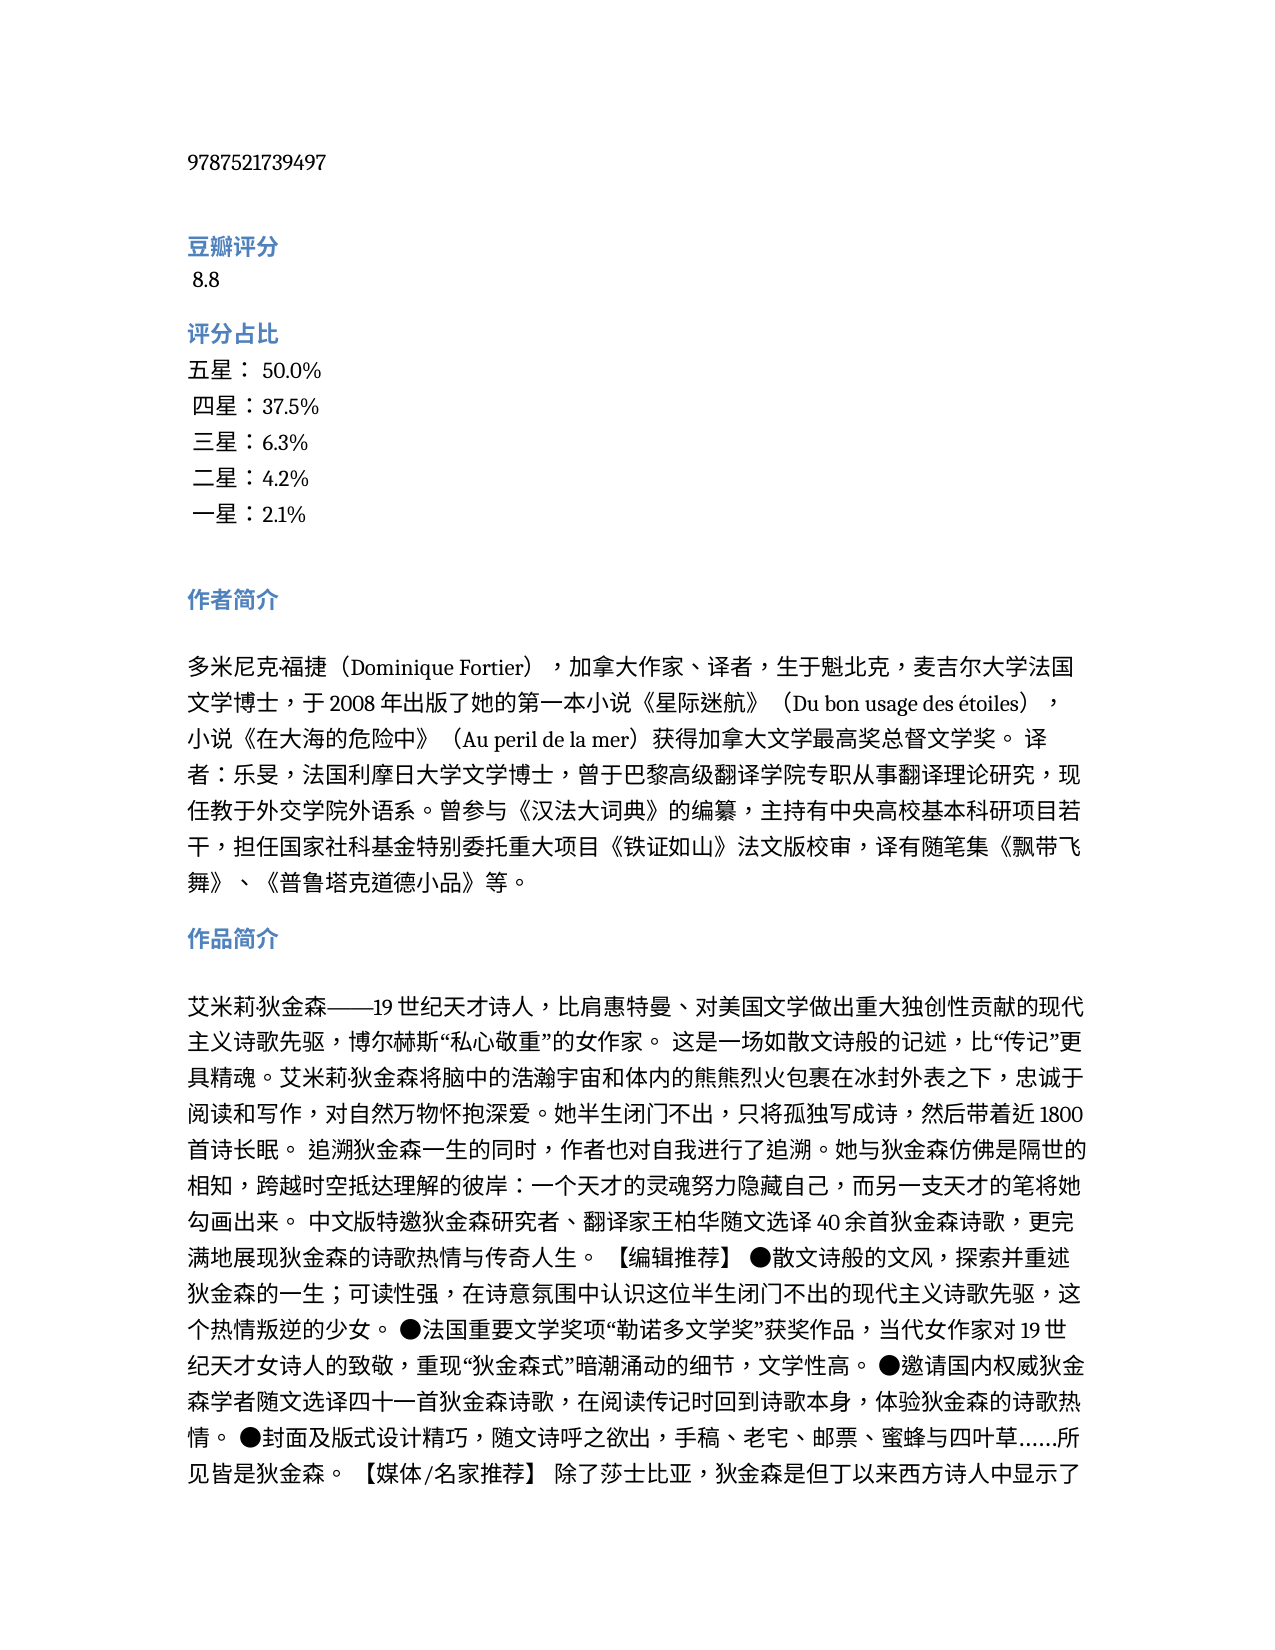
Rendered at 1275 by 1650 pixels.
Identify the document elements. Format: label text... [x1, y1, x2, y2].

text 五星： 50.0% 四星： 37.5% 三星： 6.3% 二星： 4.2% 一星： 2.1% [187, 354, 1087, 559]
subtitle 评分占比 [187, 318, 1087, 349]
subtitle 作品简介 [187, 923, 1087, 955]
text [187, 959, 1087, 1489]
subtitle 作者简介 [187, 584, 1087, 615]
text 8.8 [187, 267, 1087, 293]
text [187, 150, 1087, 207]
text 多米尼克·福捷（Dominique Fortier），加拿大作家、译者，生于魁北克，麦吉尔大学法国文学博士，于2008年出版了她的第一本小说《星际迷航》（Du bon usage des étoiles），小说《在大海的危险中》（Au peril de la mer）获得加拿大文学最高奖总督文学奖。 译者：乐旻，法国利摩日大学文学博士，曾于巴黎高级翻译学院专职从事翻译理论研究，现任教于外交学院外语系。曾参与《汉法大词典》的编纂，主持有中央高校基本科研项目若干，担任国家社科基金特别委托重大项目《铁证如山》法文版校审，译有随笔集《飘带飞舞》、《普鲁塔克道德小品》等。 [187, 620, 1087, 898]
subtitle 豆瓣评分 [187, 231, 1087, 262]
